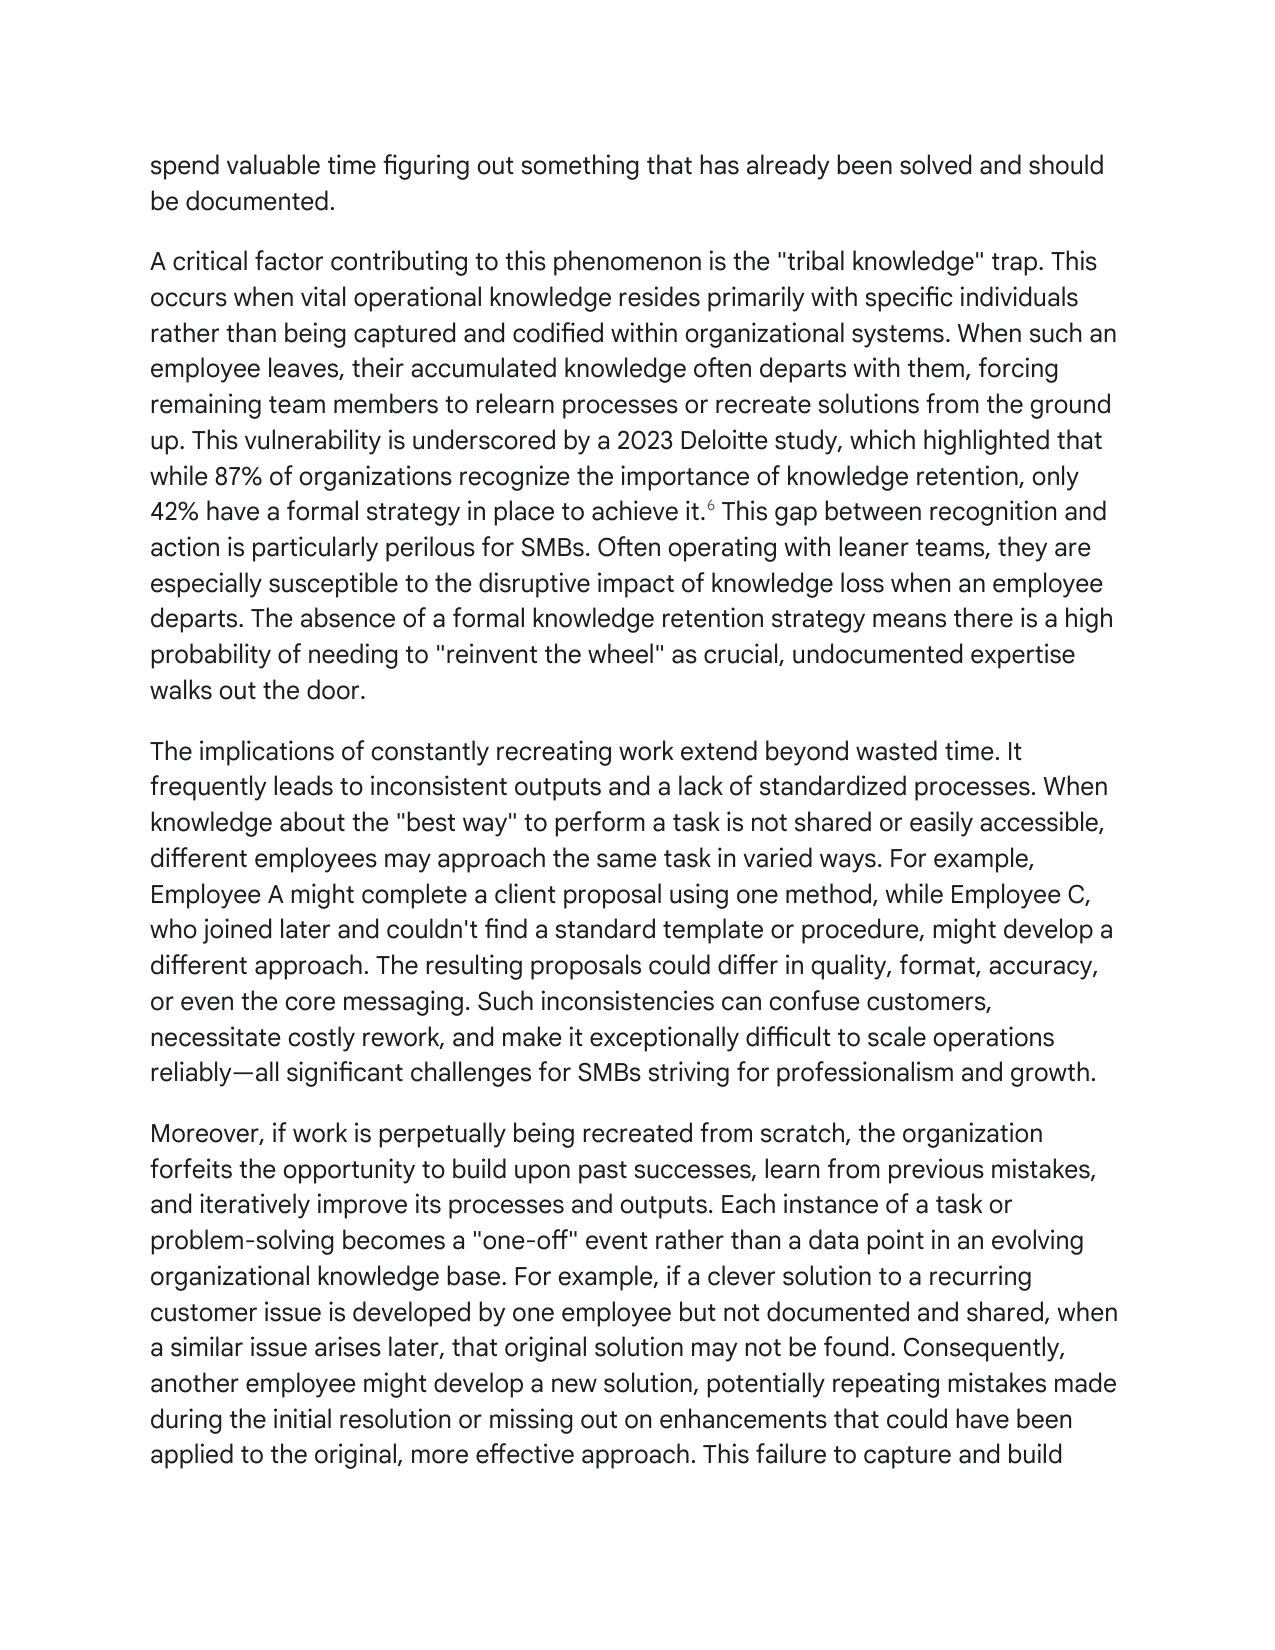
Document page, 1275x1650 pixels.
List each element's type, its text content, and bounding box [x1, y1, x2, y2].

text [150, 1118, 1125, 1471]
text A critical factor contributing to this phenomenon is the "tribal knowledge" trap. This occurs when vital operational knowledge resides primarily with specific individuals rather than being captured and codified within organizational systems. When such an employee leaves, their accumulated knowledge often departs with them, forcing remaining team members to relearn processes or recreate solutions from the ground up. This vulnerability is underscored by a 2023 Deloitte study, which highlighted that while 87% of organizations recognize the importance of knowledge retention, only 42% have a formal strategy in place to achieve it.6 This gap between recognition and action is particularly perilous for SMBs. Often operating with leaner teams, they are especially susceptible to the disruptive impact of knowledge loss when an employee departs. The absence of a formal knowledge retention strategy means there is a high probability of needing to "reinvent the wheel" as crucial, undocumented expertise walks out the door. [150, 246, 1125, 707]
text The implications of constantly recreating work extend beyond wasted time. It frequently leads to inconsistent outputs and a lack of standardized processes. When knowledge about the "best way" to perform a task is not shared or easily accessible, different employees may approach the same task in varied ways. For example, Employee A might complete a client proposal using one method, while Employee C, who joined later and couldn't find a standard template or procedure, might develop a different approach. The resulting proposals could differ in quality, format, accuracy, or even the core messaging. Such inconsistencies can confuse customers, necessitate costly rework, and make it exceptionally difficult to scale operations reliably—all significant challenges for SMBs striving for professionalism and growth. [150, 736, 1125, 1089]
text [150, 150, 1125, 217]
